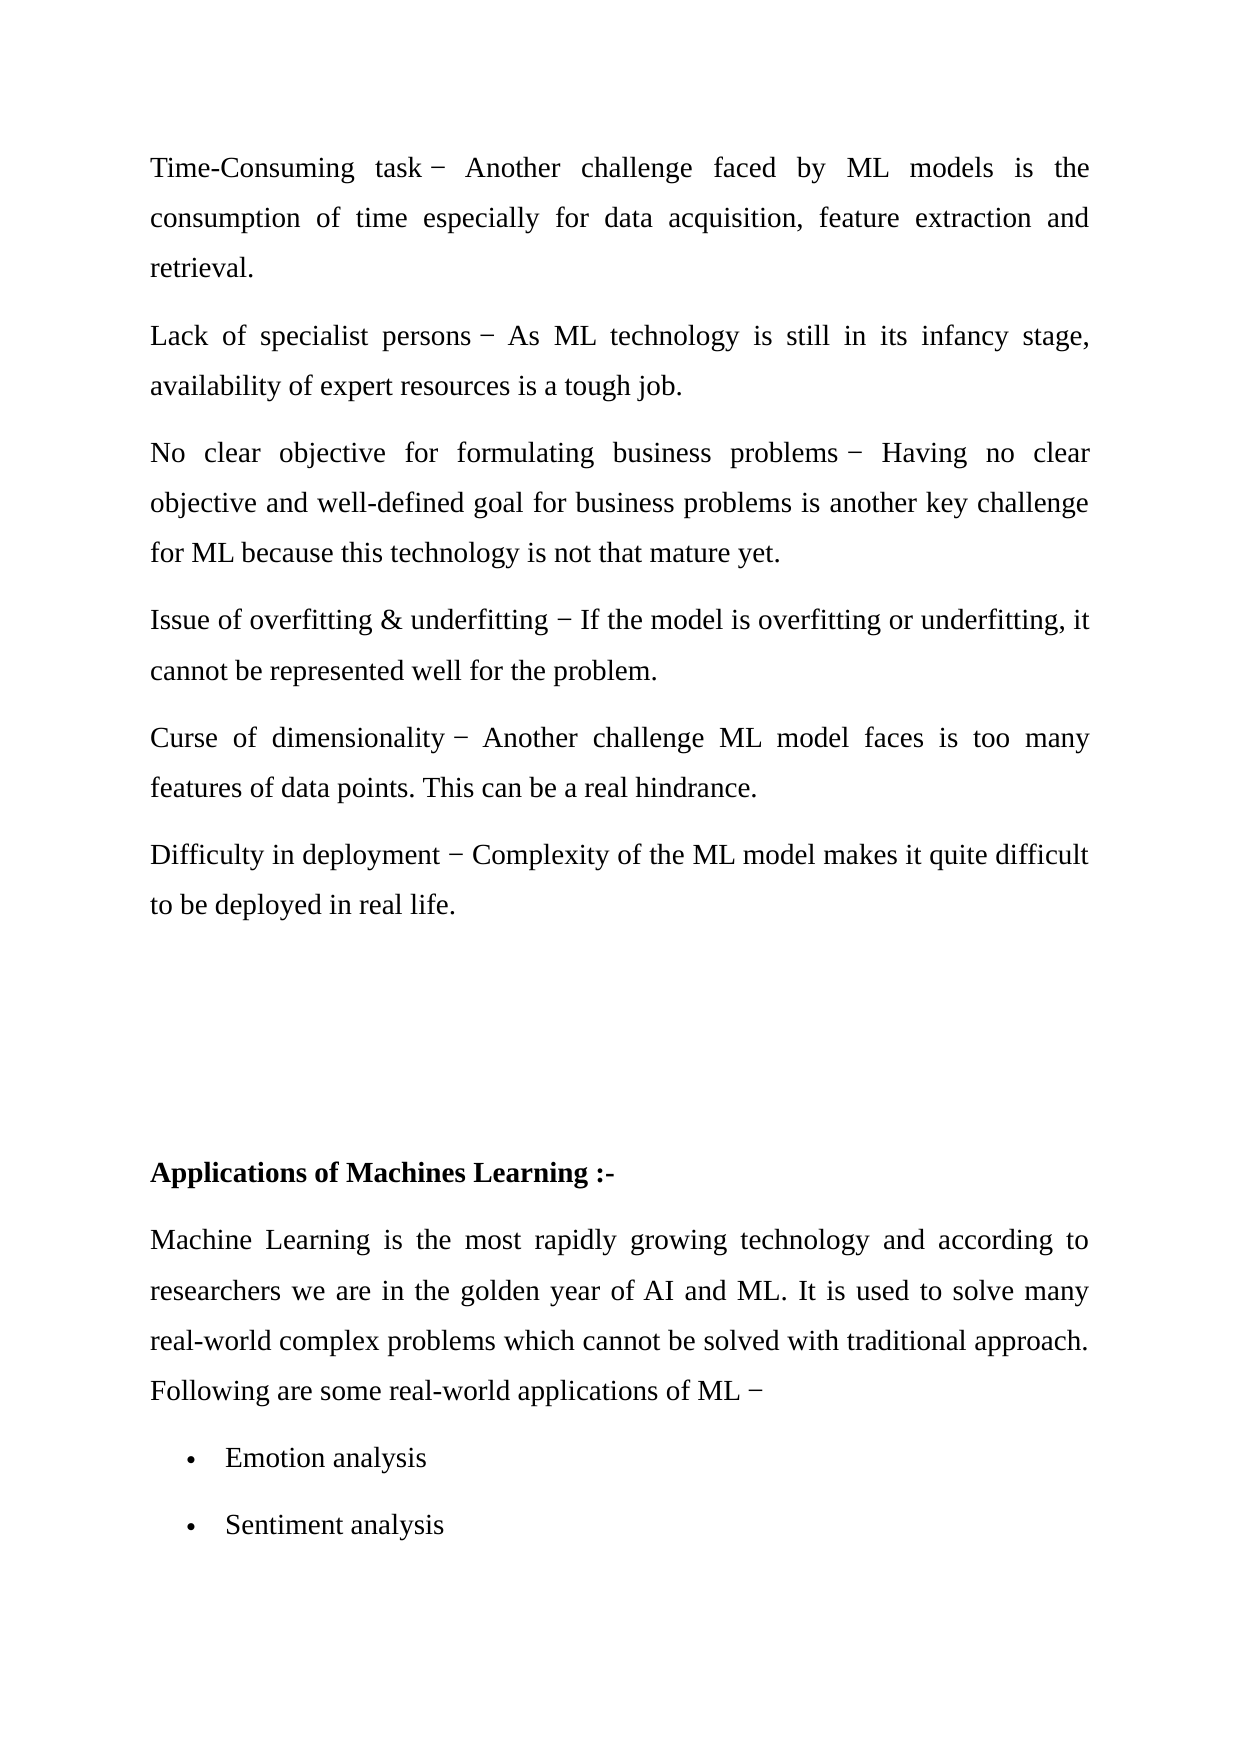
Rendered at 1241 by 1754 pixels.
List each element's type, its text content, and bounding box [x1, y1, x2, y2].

text Lack of specialist persons − As ML technology is still in its infancy stage, availability of expert resources is a tough job. [150, 318, 1090, 401]
text Curse of dimensionality − Another challenge ML model faces is too many features of data points. This can be a real hindrance. [150, 720, 1090, 804]
list Emotion analysis [187, 1440, 1090, 1474]
text Difficulty in deployment − Complexity of the ML model makes it quite difficult to be deployed in real life. [150, 837, 1090, 921]
list Sentiment analysis [187, 1507, 1090, 1541]
text Issue of overfitting & underfitting − If the model is overfitting or underfitting, it cannot be represented well for the problem. [150, 602, 1090, 686]
text Applications of Machines Learning :- [150, 1155, 1090, 1189]
text No clear objective for formulating business problems − Having no clear objective and well-defined goal for business problems is another key challenge for ML because this technology is not that mature yet. [150, 435, 1090, 569]
text Time-Consuming task − Another challenge faced by ML models is the consumption of time especially for data acquisition, feature extraction and retrieval. [150, 150, 1090, 284]
text Machine Learning is the most rapidly growing technology and according to researchers we are in the golden year of AI and ML. It is used to solve many real-world complex problems which cannot be solved with traditional approach. Following are some real-world applications of ML − [150, 1222, 1090, 1407]
